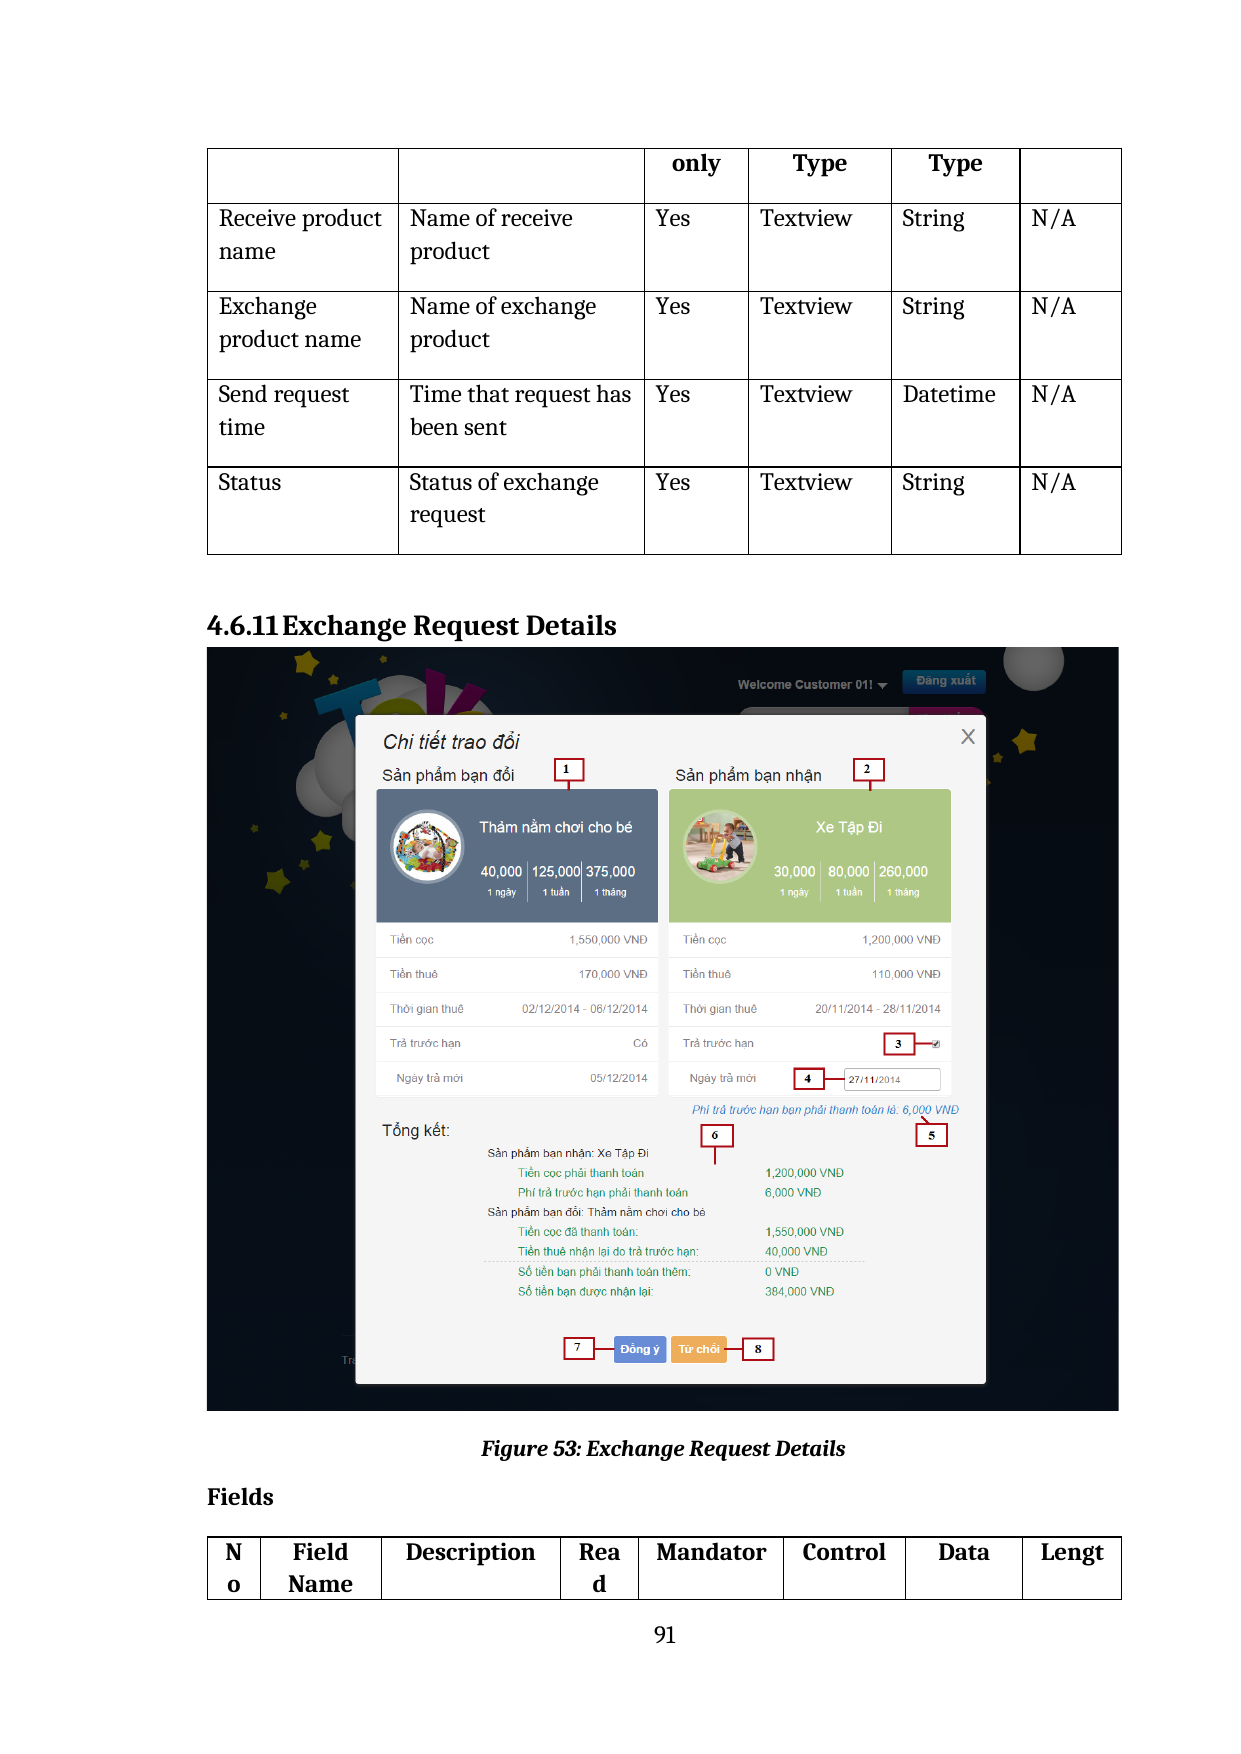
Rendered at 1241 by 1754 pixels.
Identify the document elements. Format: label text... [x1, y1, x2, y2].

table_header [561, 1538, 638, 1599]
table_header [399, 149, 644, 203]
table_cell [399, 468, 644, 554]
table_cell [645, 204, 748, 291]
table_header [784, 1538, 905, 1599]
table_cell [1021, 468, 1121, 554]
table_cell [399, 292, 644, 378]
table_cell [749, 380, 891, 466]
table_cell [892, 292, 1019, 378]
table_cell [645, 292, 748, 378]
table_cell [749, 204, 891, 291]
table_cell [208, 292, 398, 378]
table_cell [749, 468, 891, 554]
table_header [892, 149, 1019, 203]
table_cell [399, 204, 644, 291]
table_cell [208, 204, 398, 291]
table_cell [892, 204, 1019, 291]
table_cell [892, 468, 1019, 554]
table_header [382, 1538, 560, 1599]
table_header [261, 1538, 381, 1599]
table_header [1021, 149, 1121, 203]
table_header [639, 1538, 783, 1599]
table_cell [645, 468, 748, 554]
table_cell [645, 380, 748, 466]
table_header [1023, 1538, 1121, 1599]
subtitle Exchange Request Details [207, 609, 1122, 643]
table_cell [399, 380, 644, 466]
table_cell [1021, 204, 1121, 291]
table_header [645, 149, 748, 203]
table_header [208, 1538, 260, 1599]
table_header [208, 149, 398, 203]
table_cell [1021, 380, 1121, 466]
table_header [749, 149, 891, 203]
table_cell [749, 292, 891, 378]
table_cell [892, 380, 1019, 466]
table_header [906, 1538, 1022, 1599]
text Fields [207, 1482, 1122, 1511]
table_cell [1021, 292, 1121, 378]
picture [206, 647, 1119, 1411]
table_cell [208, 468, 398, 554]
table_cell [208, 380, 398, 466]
